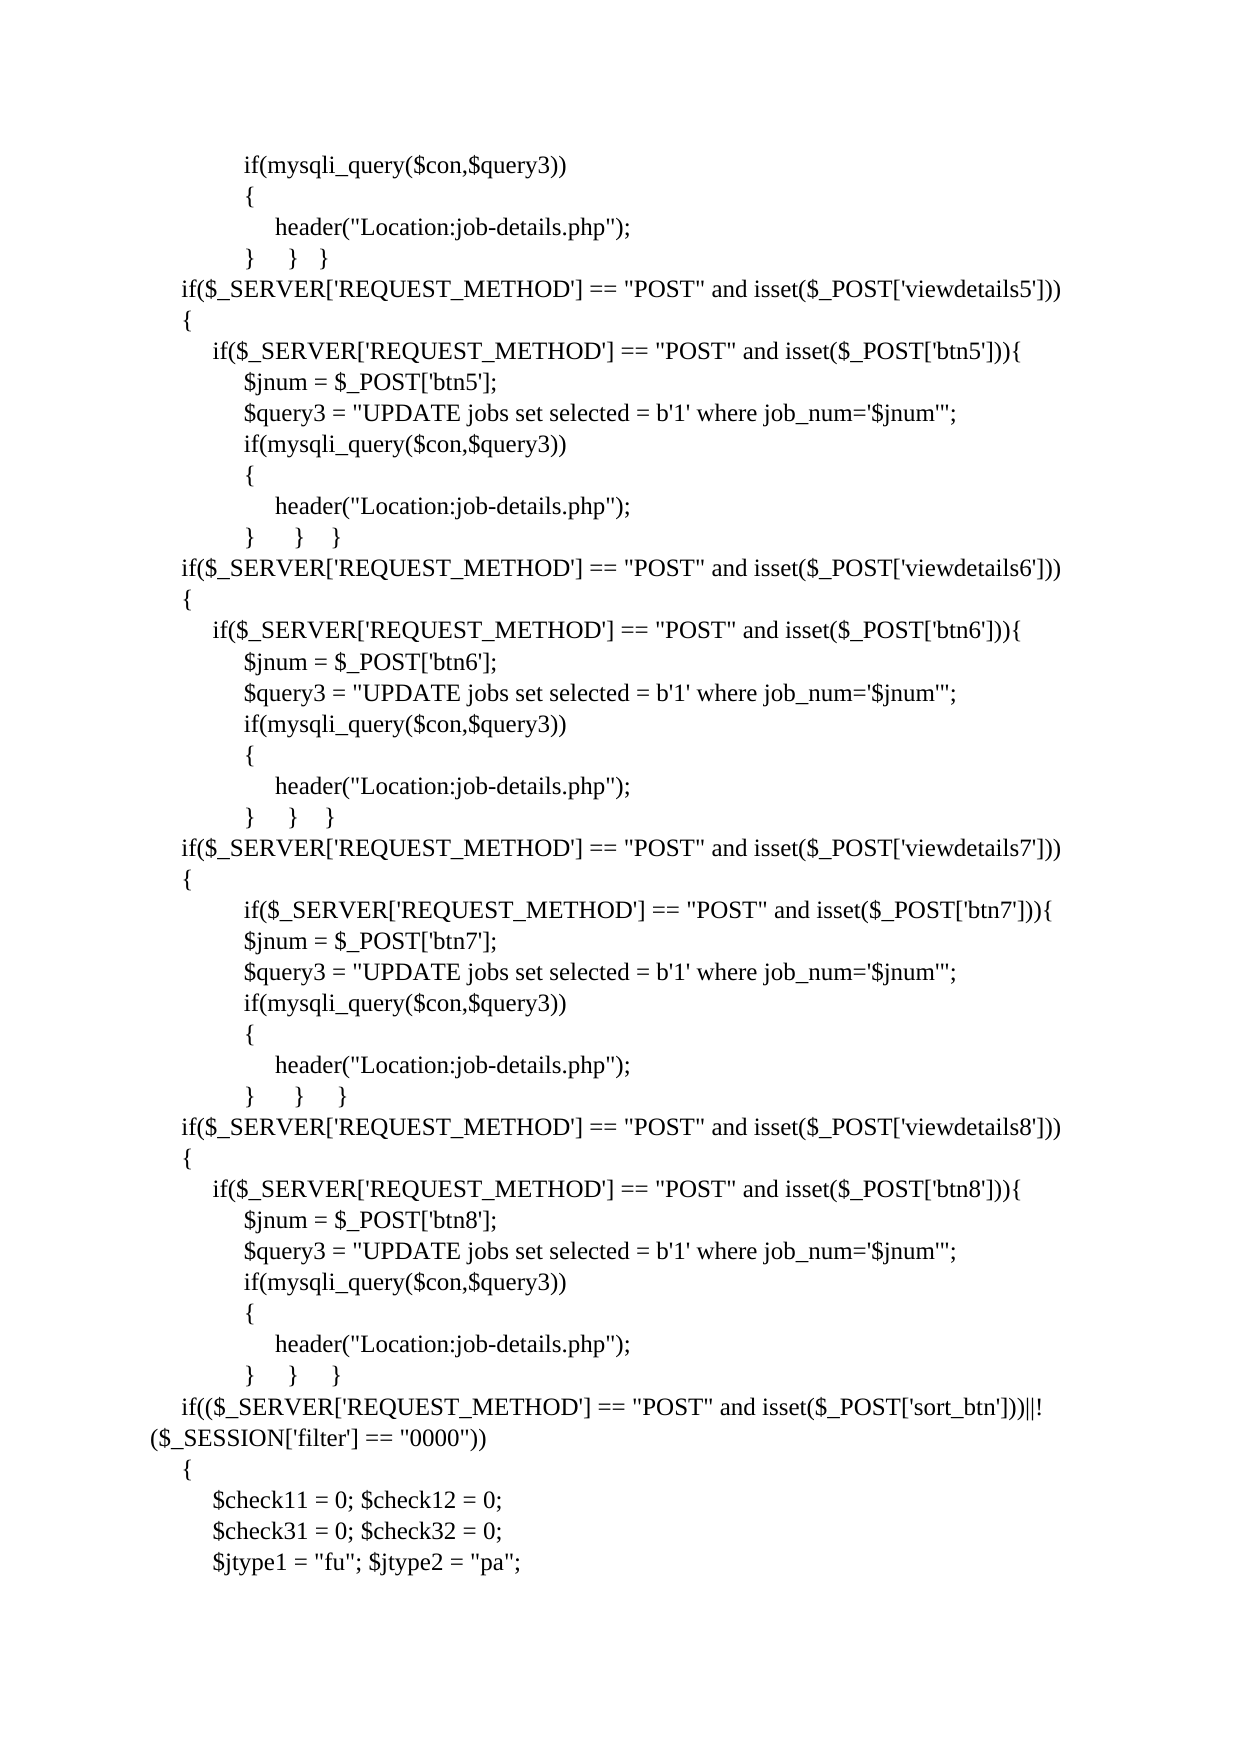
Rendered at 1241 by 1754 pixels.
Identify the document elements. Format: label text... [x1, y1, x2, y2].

text if($_SERVER['REQUEST_METHOD'] == "POST" and isset($_POST['viewdetails7'])) [150, 833, 1122, 862]
text header("Location:job-details.php"); [150, 771, 1122, 799]
text if($_SERVER['REQUEST_METHOD'] == "POST" and isset($_POST['viewdetails6'])) [150, 553, 1122, 582]
text $jnum = $_POST['btn5']; [150, 367, 1122, 396]
text { [150, 1298, 1122, 1327]
text $jtype1 = "fu"; $jtype2 = "pa"; [150, 1547, 1122, 1576]
text header("Location:job-details.php"); [150, 1329, 1122, 1358]
text if($_SERVER['REQUEST_METHOD'] == "POST" and isset($_POST['viewdetails5'])) [150, 274, 1122, 303]
text $jnum = $_POST['btn7']; [150, 926, 1122, 955]
text if(($_SERVER['REQUEST_METHOD'] == "POST" and isset($_POST['sort_btn']))||!($_SESSION['filter'] == "0000")) [150, 1392, 1122, 1451]
text { [150, 181, 1122, 210]
text { [150, 1454, 1122, 1482]
text $query3 = "UPDATE jobs set selected = b'1' where job_num='$jnum'"; [150, 1236, 1122, 1265]
text if(mysqli_query($con,$query3)) [150, 988, 1122, 1017]
text { [150, 305, 1122, 334]
text { [150, 740, 1122, 768]
text } } } [150, 243, 1122, 272]
text $jnum = $_POST['btn8']; [150, 1205, 1122, 1234]
text header("Location:job-details.php"); [150, 212, 1122, 241]
text header("Location:job-details.php"); [150, 491, 1122, 520]
text { [150, 1143, 1122, 1172]
text if(mysqli_query($con,$query3)) [150, 709, 1122, 737]
text $query3 = "UPDATE jobs set selected = b'1' where job_num='$jnum'"; [150, 678, 1122, 706]
text $query3 = "UPDATE jobs set selected = b'1' where job_num='$jnum'"; [150, 398, 1122, 427]
text { [150, 584, 1122, 613]
text } } } [150, 802, 1122, 831]
text if($_SERVER['REQUEST_METHOD'] == "POST" and isset($_POST['btn5'])){ [150, 336, 1122, 365]
text { [150, 864, 1122, 893]
text if(mysqli_query($con,$query3)) [150, 150, 1122, 179]
text if($_SERVER['REQUEST_METHOD'] == "POST" and isset($_POST['viewdetails8'])) [150, 1112, 1122, 1141]
text $jnum = $_POST['btn6']; [150, 647, 1122, 675]
text } } } [150, 1361, 1122, 1389]
text } } } [150, 1081, 1122, 1110]
text $check31 = 0; $check32 = 0; [150, 1516, 1122, 1544]
text $check11 = 0; $check12 = 0; [150, 1485, 1122, 1513]
text if(mysqli_query($con,$query3)) [150, 1267, 1122, 1296]
text if(mysqli_query($con,$query3)) [150, 429, 1122, 458]
text $query3 = "UPDATE jobs set selected = b'1' where job_num='$jnum'"; [150, 957, 1122, 986]
text if($_SERVER['REQUEST_METHOD'] == "POST" and isset($_POST['btn6'])){ [150, 616, 1122, 644]
text { [150, 1019, 1122, 1048]
text header("Location:job-details.php"); [150, 1050, 1122, 1079]
text if($_SERVER['REQUEST_METHOD'] == "POST" and isset($_POST['btn7'])){ [150, 895, 1122, 924]
text } } } [150, 522, 1122, 551]
text if($_SERVER['REQUEST_METHOD'] == "POST" and isset($_POST['btn8'])){ [150, 1174, 1122, 1203]
text { [150, 460, 1122, 489]
